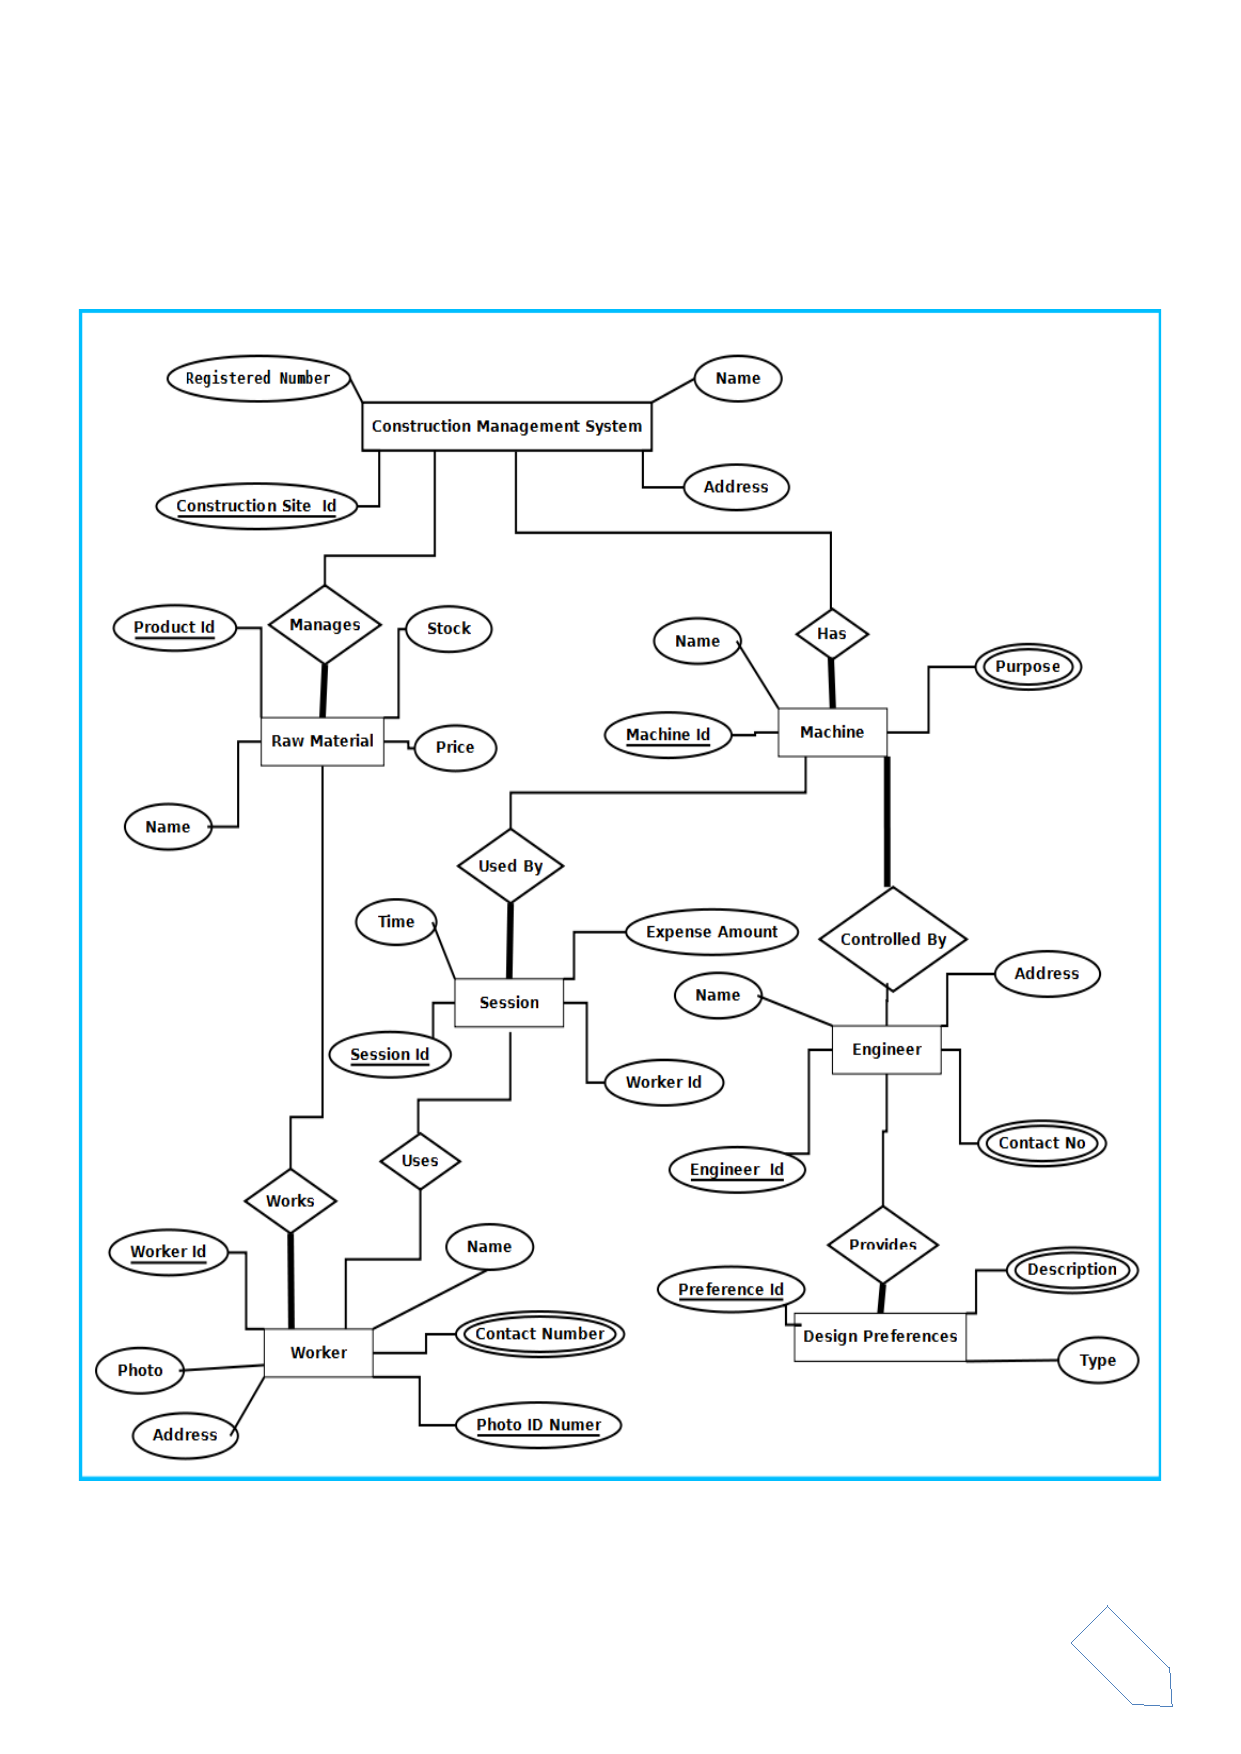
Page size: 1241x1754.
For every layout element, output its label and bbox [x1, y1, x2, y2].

picture [83, 313, 1158, 1477]
